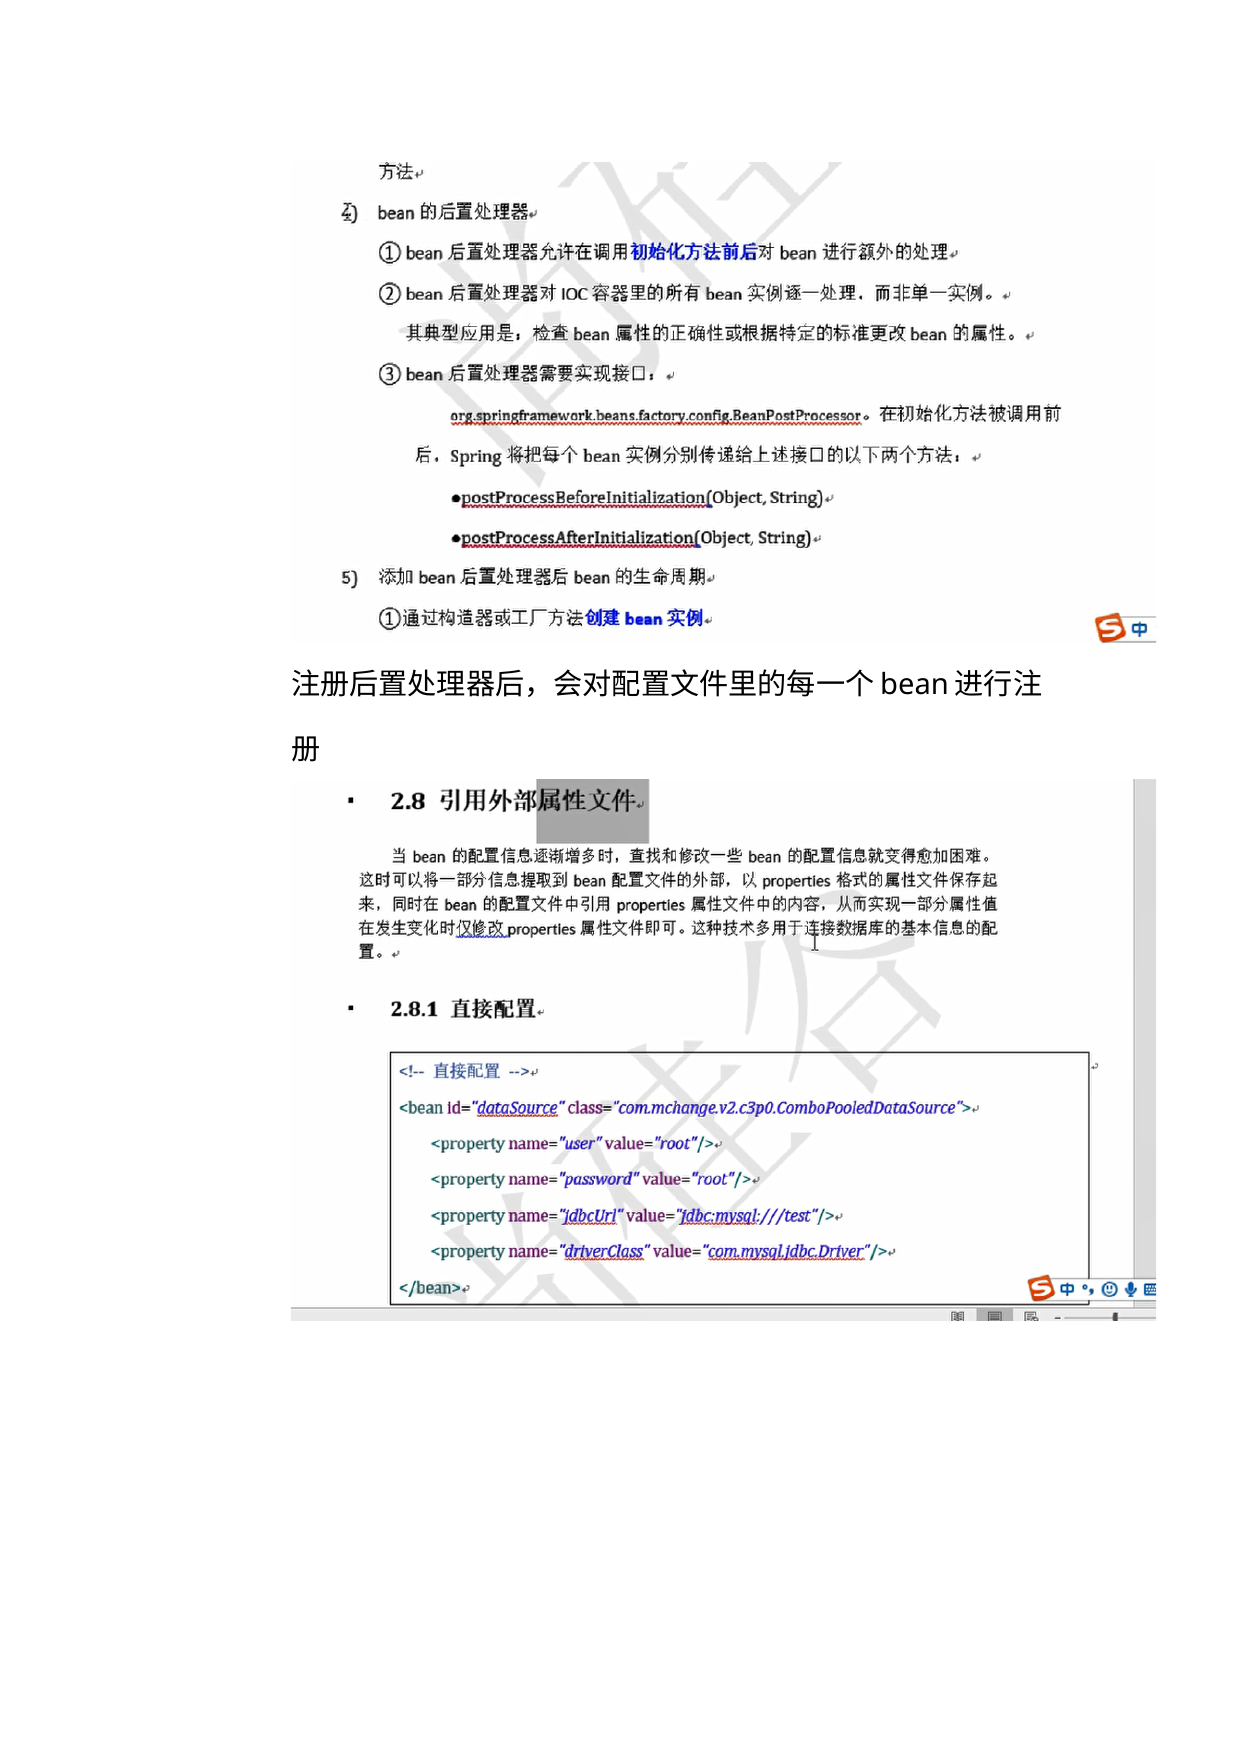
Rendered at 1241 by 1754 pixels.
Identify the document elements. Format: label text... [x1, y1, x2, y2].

picture [290, 779, 1157, 1321]
list 注册后置处理器后，会对配置文件里的每一个bean进行注册 [291, 649, 1053, 779]
picture [290, 162, 1157, 644]
